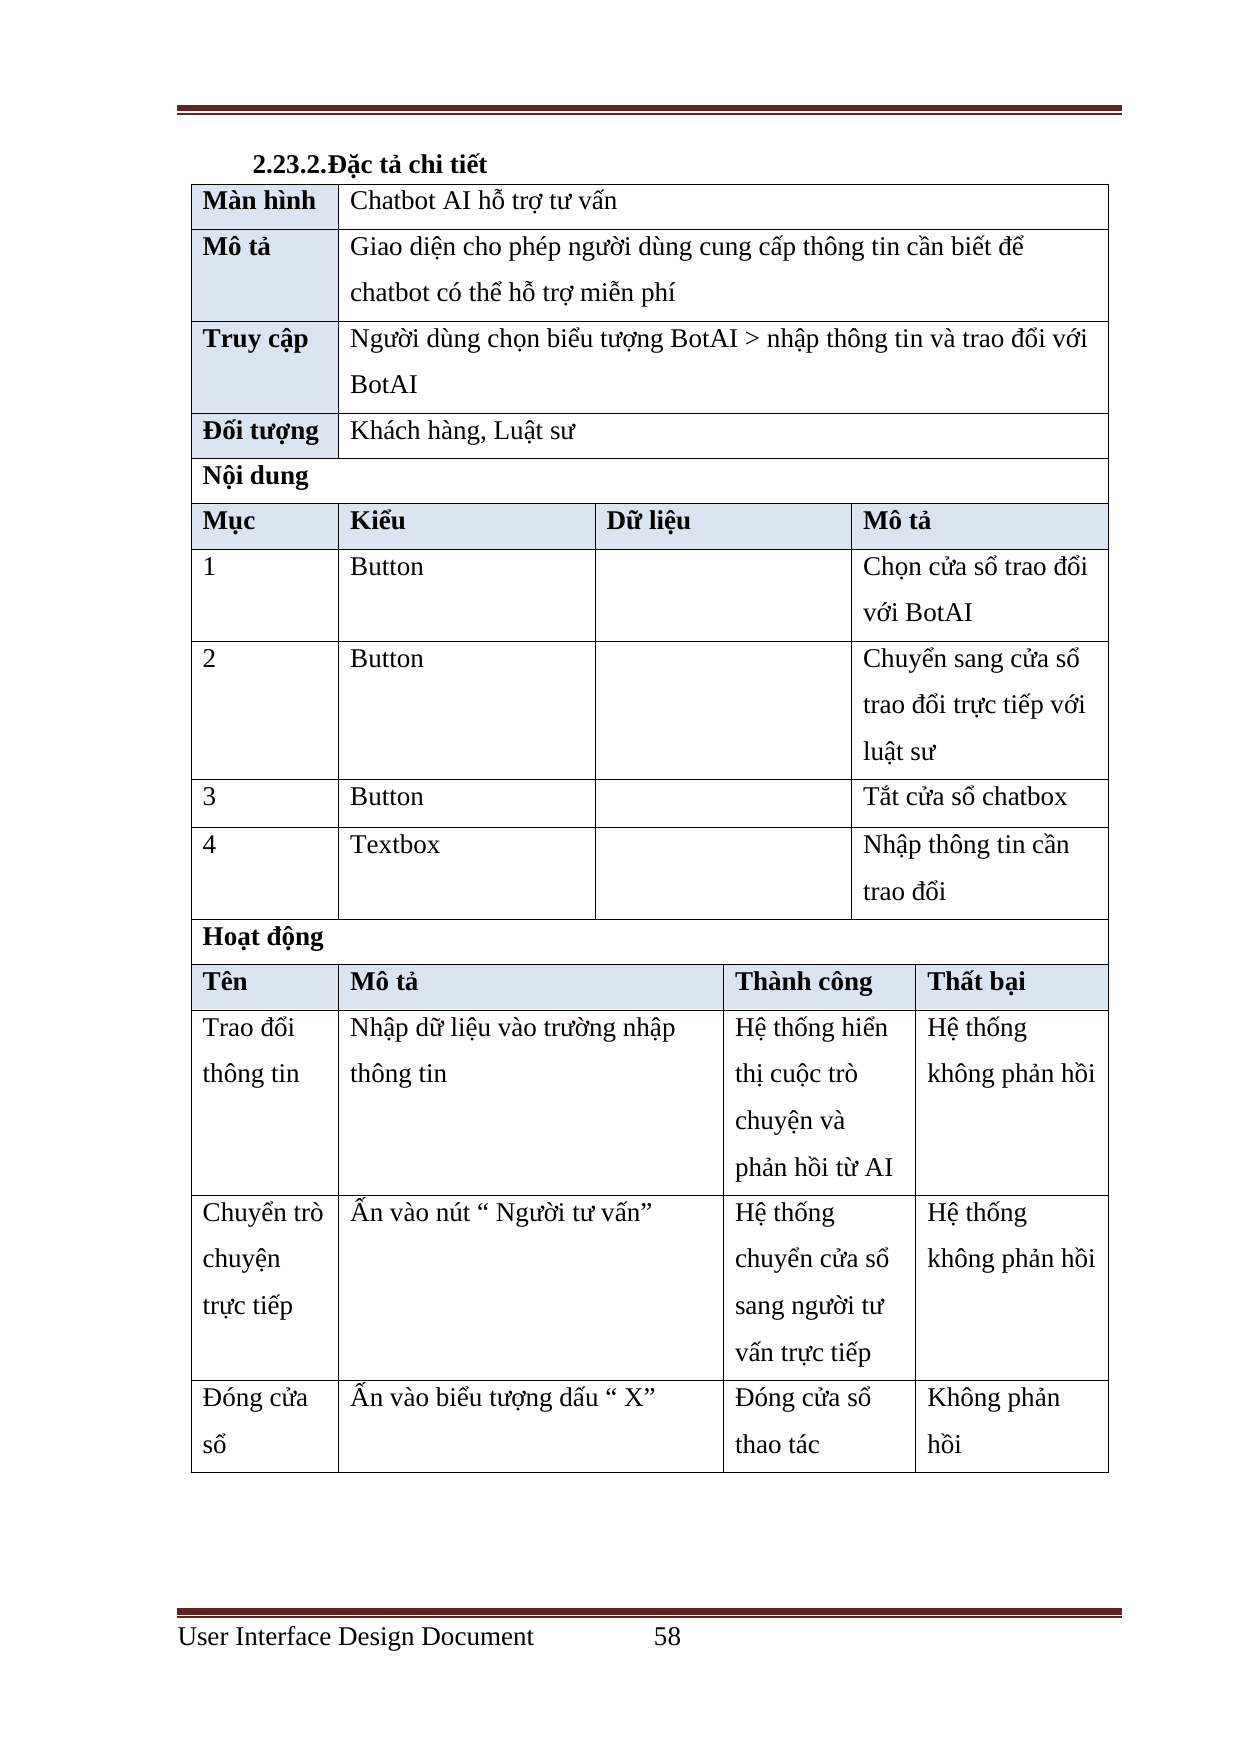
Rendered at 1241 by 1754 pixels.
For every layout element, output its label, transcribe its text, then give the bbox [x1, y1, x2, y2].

table_cell Nội dung [192, 459, 1108, 503]
table_cell Chọn cửa sổ trao đổi với BotAI [852, 550, 1108, 641]
table_cell Truy cập [192, 322, 338, 413]
table_cell Nhập thông tin cần trao đổi [852, 828, 1108, 919]
table_cell Chuyển sang cửa sổ trao đổi trực tiếp với luật sư [852, 642, 1108, 779]
table_cell [596, 550, 851, 641]
table_cell Hệ thống không phản hồi [916, 1011, 1108, 1195]
table_cell [596, 828, 851, 919]
table_cell Đóng cửa sổ thao tác [724, 1381, 915, 1472]
table_cell Thất bại [916, 965, 1108, 1009]
table_cell 1 [192, 550, 338, 641]
table_header Màn hình [192, 185, 338, 229]
subtitle Đặc tả chi tiết [252, 148, 1122, 179]
table_cell Hệ thống hiển thị cuộc trò chuyện và phản hồi từ AI [724, 1011, 915, 1195]
table_cell Button [339, 550, 595, 641]
table_header Chatbot AI hỗ trợ tư vấn [339, 185, 1108, 229]
table_cell Không phản hồi [916, 1381, 1108, 1472]
table_cell 3 [192, 780, 338, 827]
table_cell Mô tả [339, 965, 723, 1009]
table_cell Tên [192, 965, 338, 1009]
table_cell Nhập dữ liệu vào trường nhập thông tin [339, 1011, 723, 1195]
table_cell Ấn vào biểu tượng dấu “ X” [339, 1381, 723, 1472]
table_cell Kiểu [339, 504, 595, 549]
table_cell Mục [192, 504, 338, 549]
table_cell Giao diện cho phép người dùng cung cấp thông tin cần biết để chatbot có thể hỗ trợ miễn phí [339, 230, 1108, 321]
table_cell Trao đổi thông tin [192, 1011, 338, 1195]
table_cell 4 [192, 828, 338, 919]
table_cell Button [339, 642, 595, 779]
table_cell Hệ thống không phản hồi [916, 1196, 1108, 1380]
table_cell Khách hàng, Luật sư [339, 414, 1108, 458]
table_cell Thành công [724, 965, 915, 1009]
table_cell Hệ thống chuyển cửa sổ sang người tư vấn trực tiếp [724, 1196, 915, 1380]
table_cell Ấn vào nút “ Người tư vấn” [339, 1196, 723, 1380]
table_cell Đóng cửa sổ [192, 1381, 338, 1472]
table_cell Mô tả [852, 504, 1108, 549]
table_cell 2 [192, 642, 338, 779]
table_cell Hoạt động [192, 920, 1108, 964]
table_cell Textbox [339, 828, 595, 919]
table_cell [596, 642, 851, 779]
table_cell [596, 780, 851, 827]
table_cell Button [339, 780, 595, 827]
table_cell Đối tượng [192, 414, 338, 458]
table_cell Tắt cửa sổ chatbox [852, 780, 1108, 827]
table_cell Người dùng chọn biểu tượng BotAI > nhập thông tin và trao đổi với BotAI [339, 322, 1108, 413]
table_cell Dữ liệu [596, 504, 851, 549]
table_cell Mô tả [192, 230, 338, 321]
table_cell Chuyển trò chuyện trực tiếp [192, 1196, 338, 1380]
